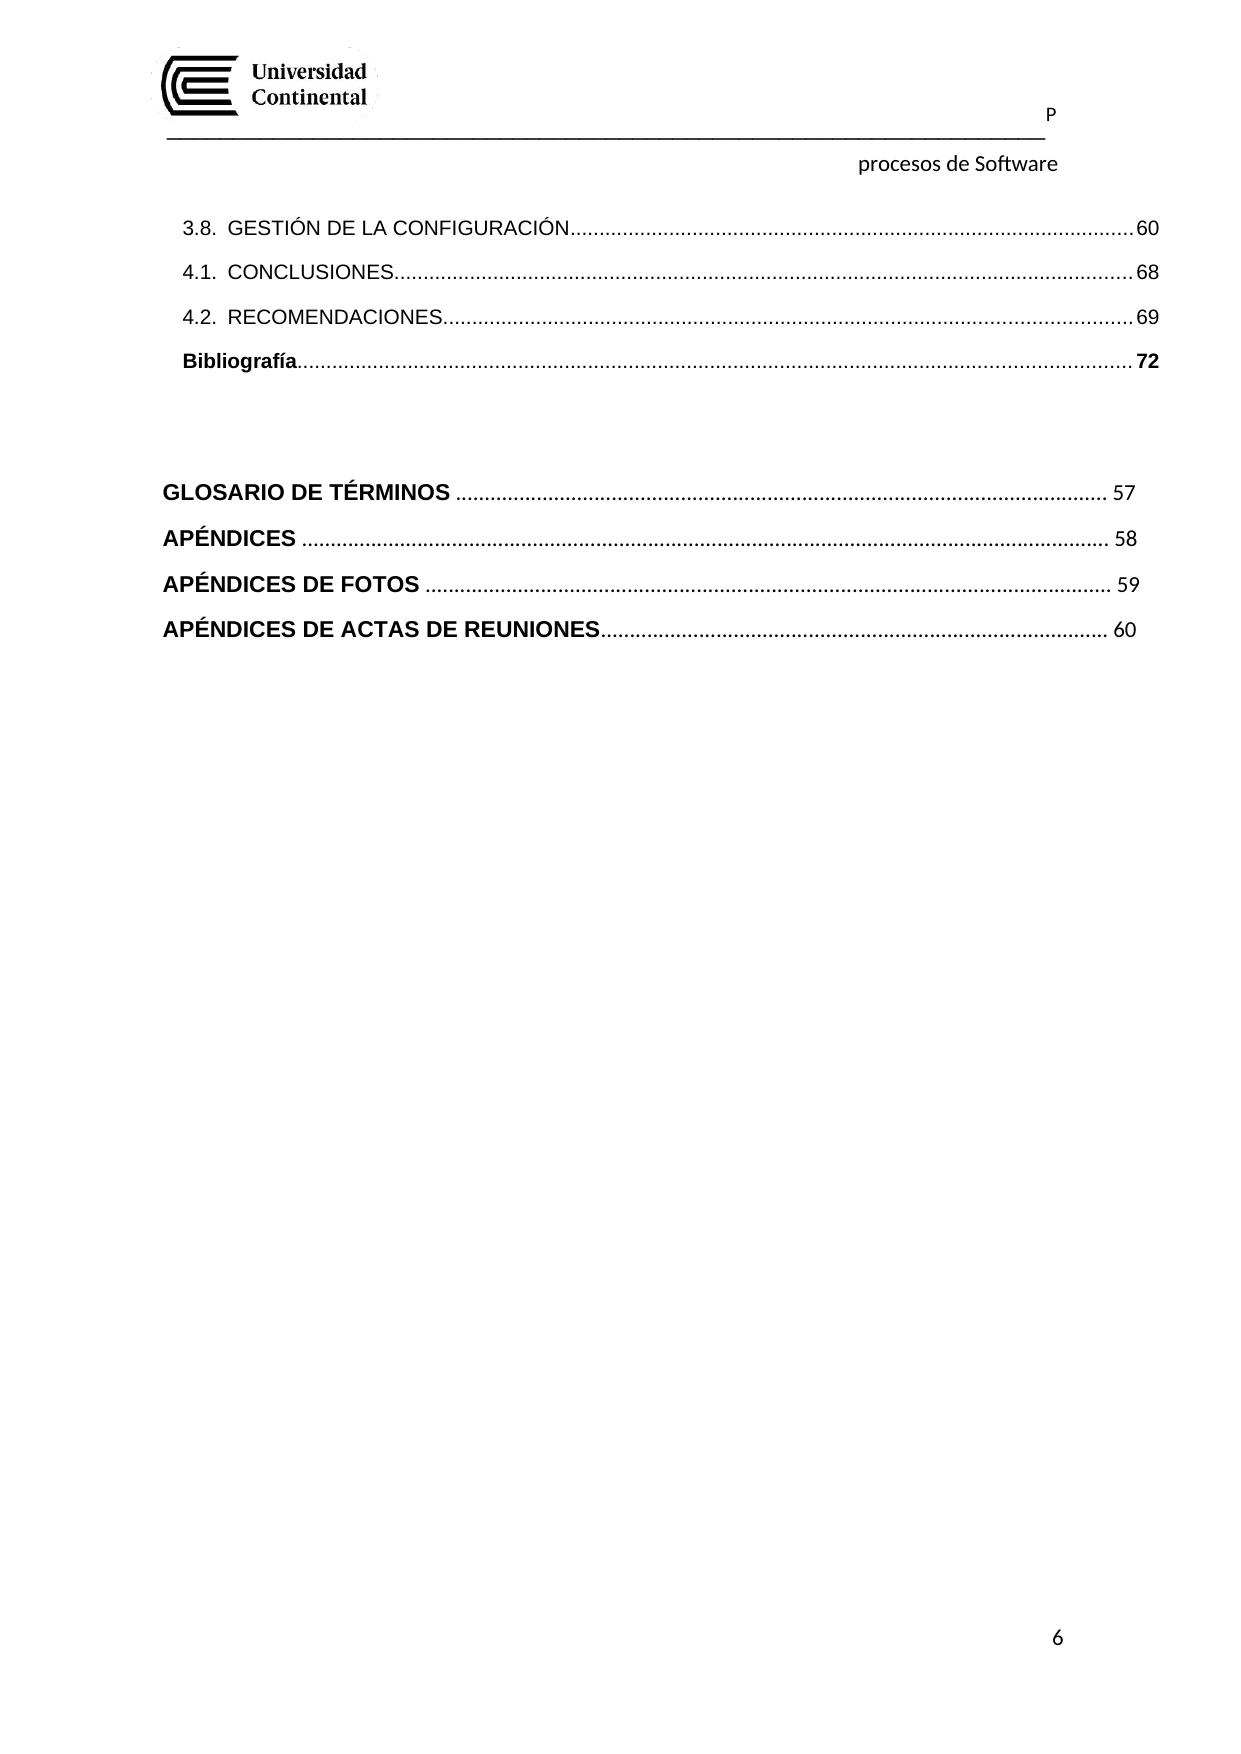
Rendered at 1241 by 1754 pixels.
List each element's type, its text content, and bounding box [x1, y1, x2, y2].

text APÉNDICES DE ACTAS DE REUNIONES........................................................................................ 60 [162, 615, 1165, 643]
text APÉNDICES ............................................................................................................................................ 58 [162, 524, 1165, 552]
picture [141, 44, 383, 122]
text APÉNDICES DE FOTOS ....................................................................................................................... 59 [162, 570, 1165, 598]
text GLOSARIO DE TÉRMINOS ................................................................................................................. 57 [162, 478, 1165, 506]
